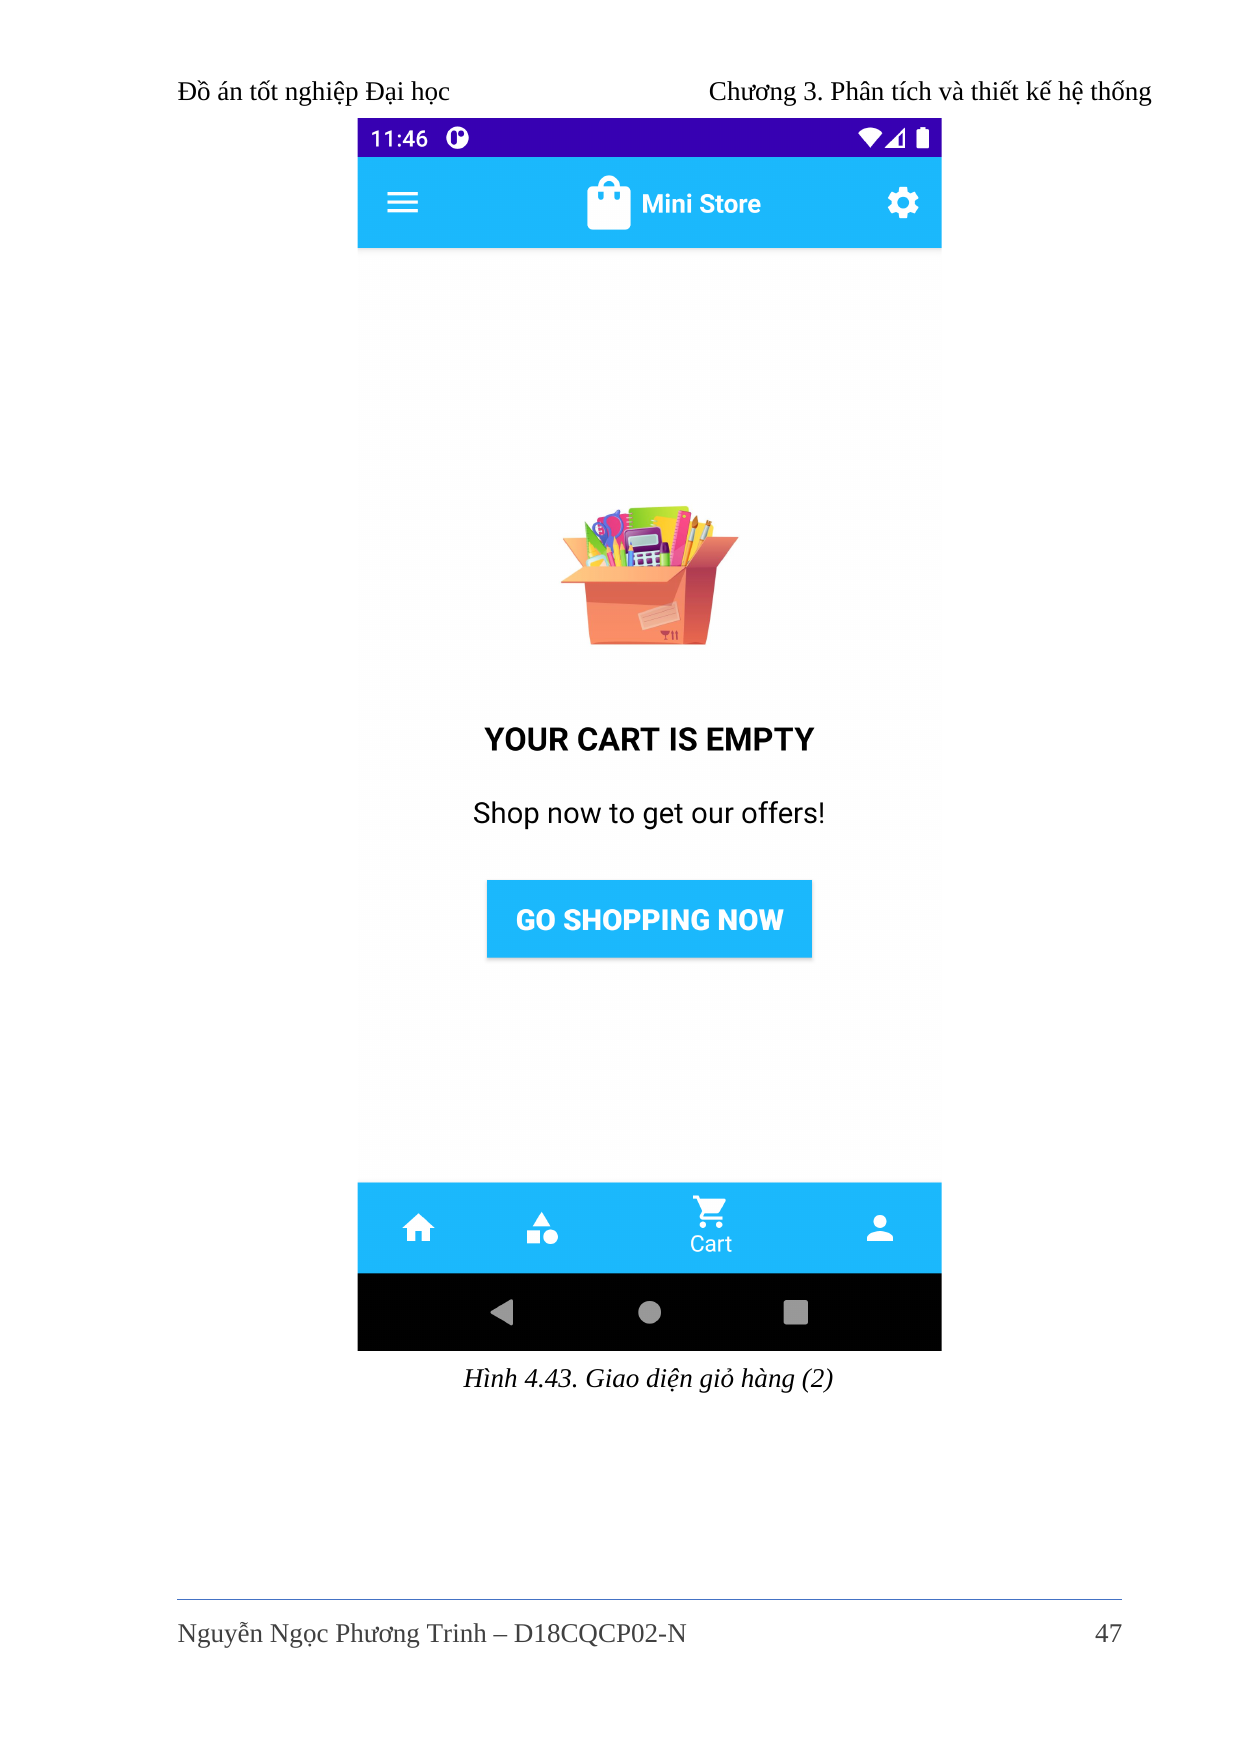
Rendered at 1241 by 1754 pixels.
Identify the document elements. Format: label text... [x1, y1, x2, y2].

picture [357, 118, 942, 1351]
